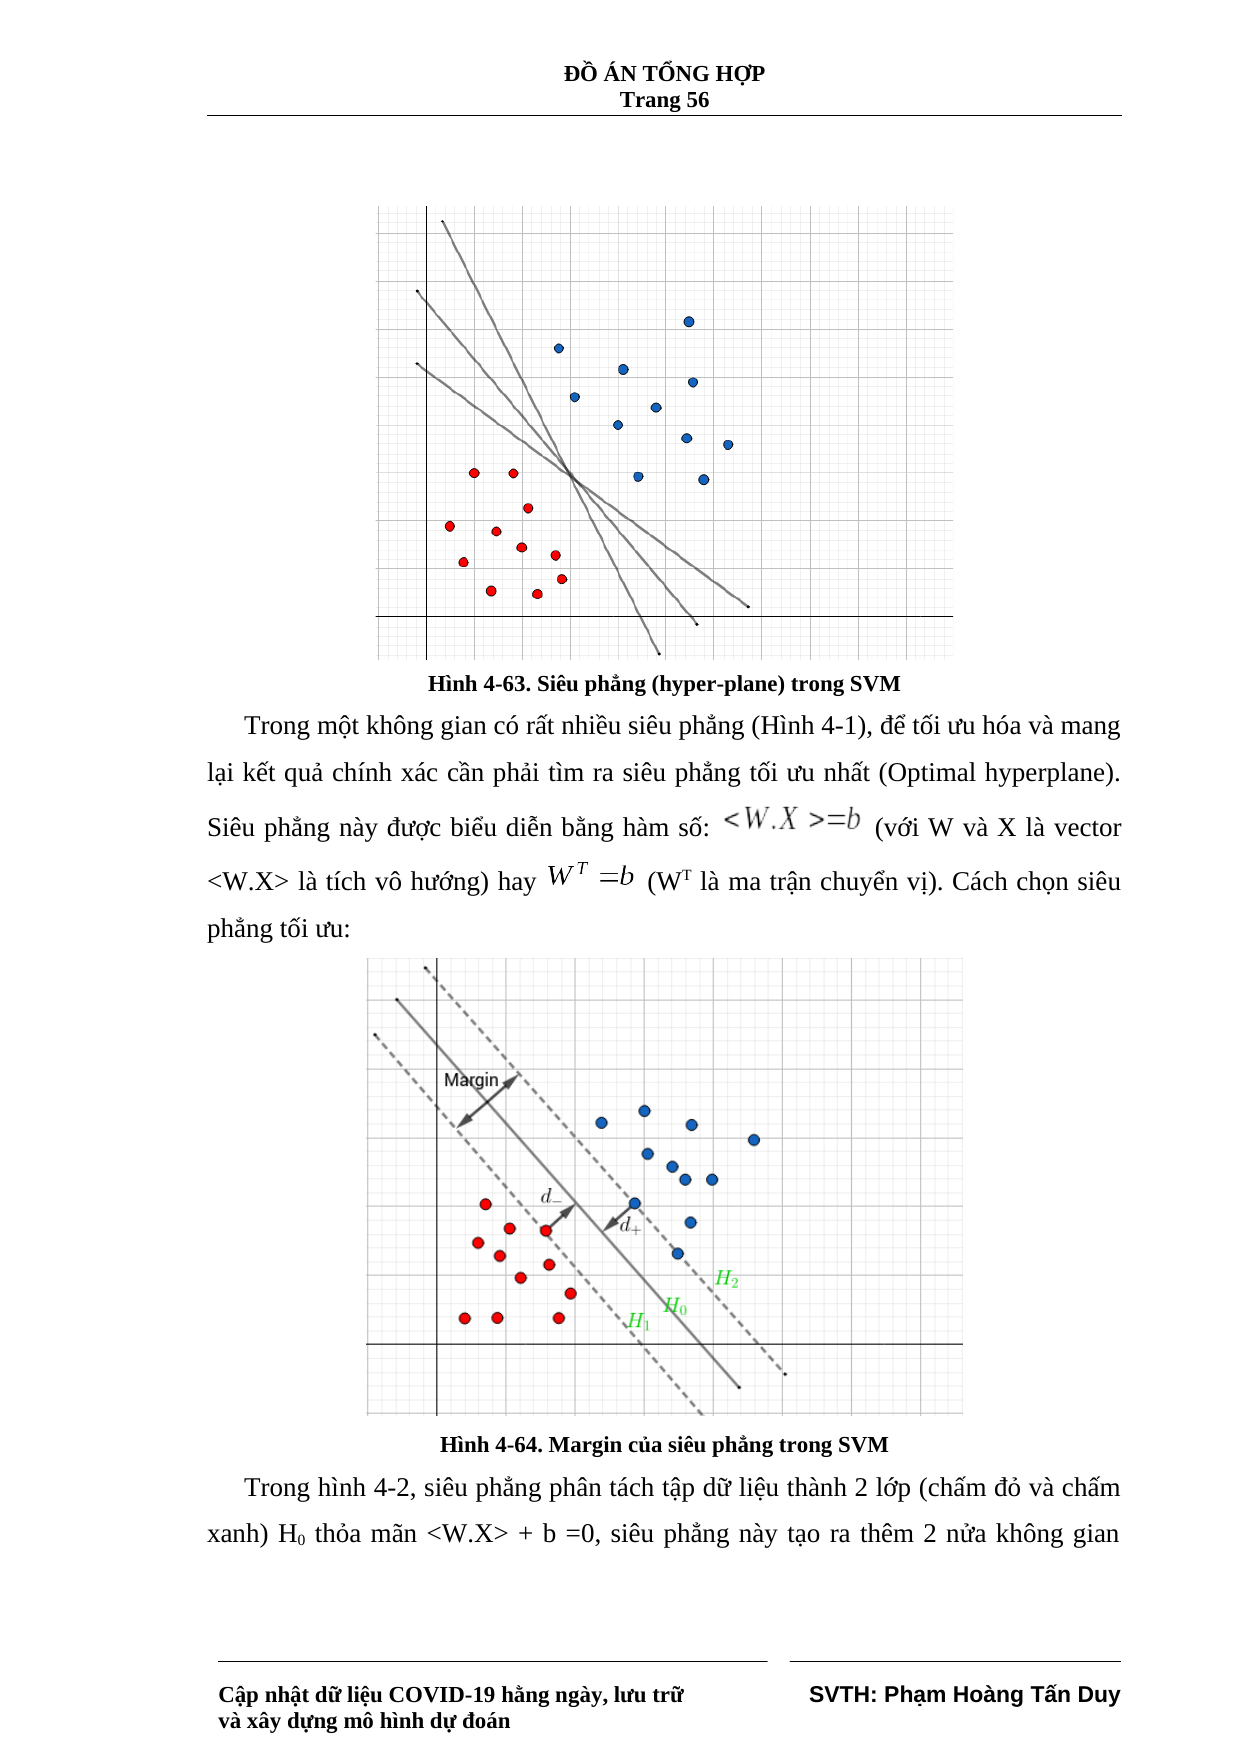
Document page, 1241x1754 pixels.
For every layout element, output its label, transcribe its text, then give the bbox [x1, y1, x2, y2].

picture [366, 958, 963, 1416]
picture [375, 206, 954, 660]
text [207, 1471, 1122, 1549]
text Trong một không gian có rất nhiều siêu phẳng (Hình 4-1), để tối ưu hóa và mang lại kết quả chính xác cần phải tìm ra siêu phẳng tối ưu nhất (Optimal hyperplane). Siêu phẳng này được biểu diễn bằng hàm số: (với W và X là vector <W.X> là tích vô hướng) hay (WT là ma trận chuyển vị). Cách chọn siêu phẳng tối ưu: [207, 709, 1122, 943]
